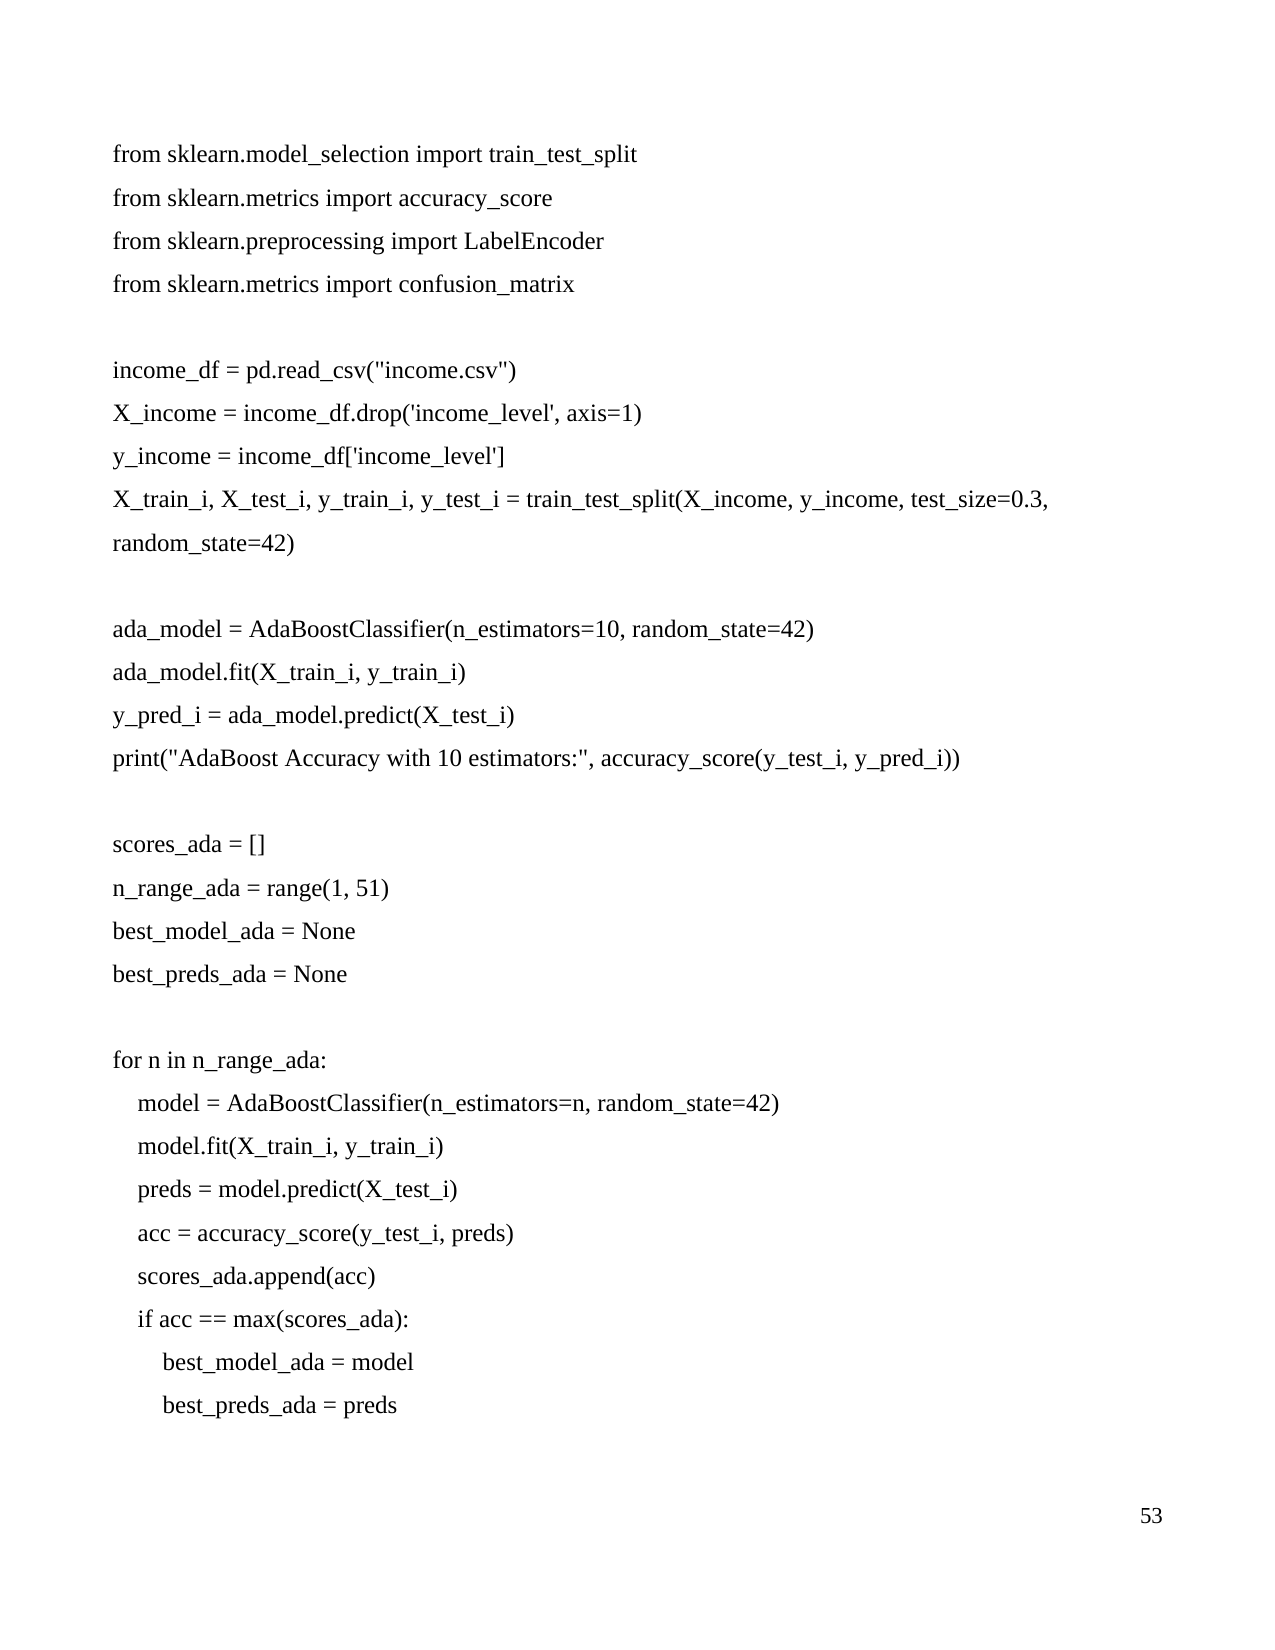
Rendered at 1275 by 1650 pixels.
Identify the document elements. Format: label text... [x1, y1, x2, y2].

text y_pred_i = ada_model.predict(X_test_i) [112, 700, 1162, 729]
text from sklearn.metrics import confusion_matrix [112, 269, 1162, 298]
text best_preds_ada = preds [112, 1390, 1162, 1419]
text scores_ada.append(acc) [112, 1261, 1162, 1289]
text acc = accuracy_score(y_test_i, preds) [112, 1218, 1162, 1246]
text best_model_ada = None [112, 916, 1162, 944]
text n_range_ada = range(1, 51) [112, 873, 1162, 901]
text best_preds_ada = None [112, 959, 1162, 988]
text X_income = income_df.drop('income_level', axis=1) [112, 398, 1162, 427]
text from sklearn.model_selection import train_test_split [112, 139, 1162, 168]
text preds = model.predict(X_test_i) [112, 1174, 1162, 1203]
text model.fit(X_train_i, y_train_i) [112, 1131, 1162, 1160]
text best_model_ada = model [112, 1347, 1162, 1376]
text ada_model.fit(X_train_i, y_train_i) [112, 657, 1162, 686]
text from sklearn.metrics import accuracy_score [112, 183, 1162, 211]
text income_df = pd.read_csv("income.csv") [112, 355, 1162, 384]
text from sklearn.preprocessing import LabelEncoder [112, 226, 1162, 254]
text if acc == max(scores_ada): [112, 1304, 1162, 1333]
text ada_model = AdaBoostClassifier(n_estimators=10, random_state=42) [112, 614, 1162, 643]
text scores_ada = [] [112, 829, 1162, 858]
text model = AdaBoostClassifier(n_estimators=n, random_state=42) [112, 1088, 1162, 1117]
text y_income = income_df['income_level'] [112, 441, 1162, 470]
text for n in n_range_ada: [112, 1045, 1162, 1074]
text print("AdaBoost Accuracy with 10 estimators:", accuracy_score(y_test_i, y_pred_i)) [112, 743, 1162, 772]
text X_train_i, X_test_i, y_train_i, y_test_i = train_test_split(X_income, y_income, test_size=0.3, random_state=42) [112, 484, 1162, 556]
